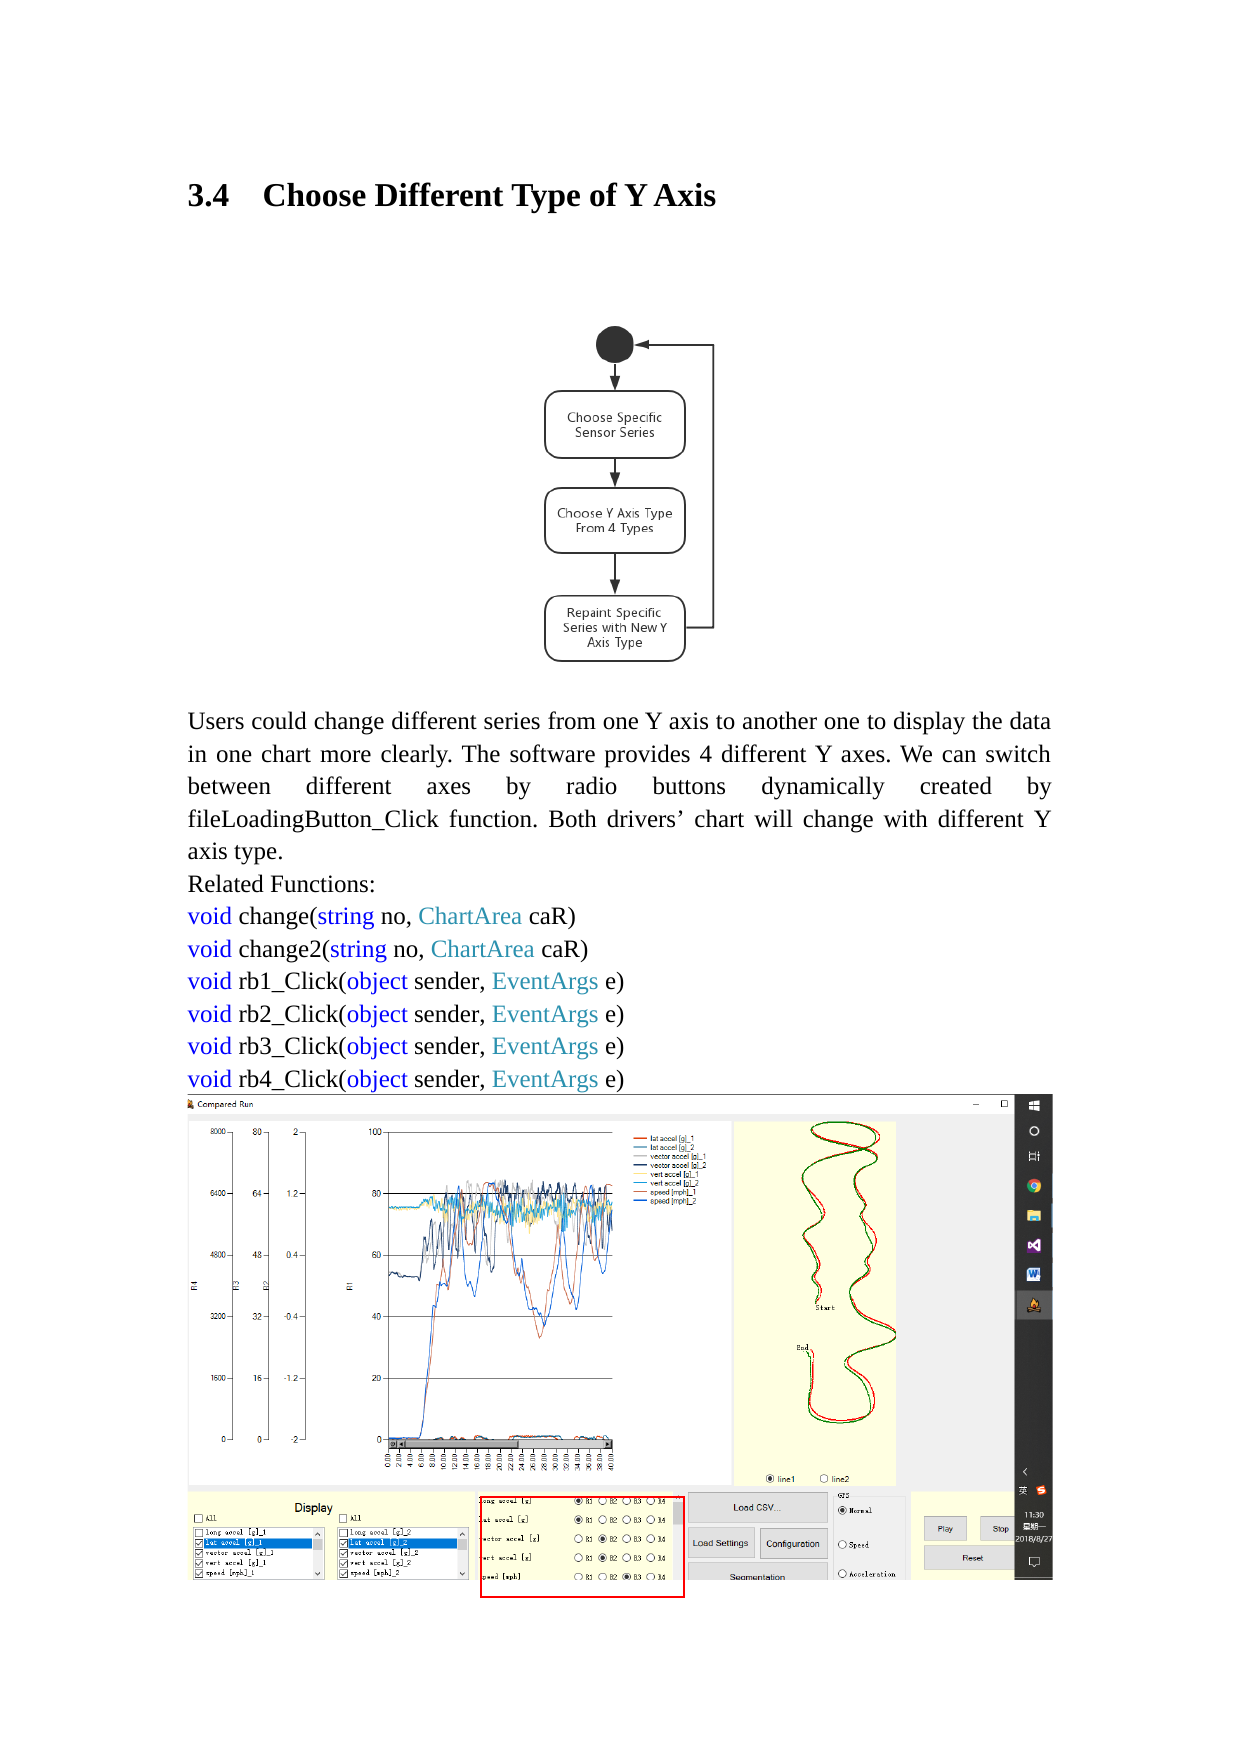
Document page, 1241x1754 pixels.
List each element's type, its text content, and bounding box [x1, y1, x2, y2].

picture [187, 1094, 1053, 1580]
picture [500, 282, 740, 689]
text void change2(string no, ChartArea caR) [187, 932, 1053, 964]
text void rb4_Click(object sender, EventArgs e) [187, 1062, 1053, 1094]
text Users could change different series from one Y axis to another one to display the data in one chart more clearly. The software provides 4 different Y axes. We can switch between different axes by radio buttons dynamically created by fileLoadingButton_Click function. Both drivers’ chart will change with different Y axis type. [187, 704, 1053, 867]
text void rb1_Click(object sender, EventArgs e) [187, 964, 1053, 997]
text void change(string no, ChartArea caR) [187, 899, 1053, 932]
text void rb3_Click(object sender, EventArgs e) [187, 1029, 1053, 1062]
subtitle Choose Different Type of Y Axis [187, 162, 1053, 227]
picture [482, 1498, 683, 1580]
text Related Functions: [187, 867, 1053, 899]
text void rb2_Click(object sender, EventArgs e) [187, 997, 1053, 1029]
